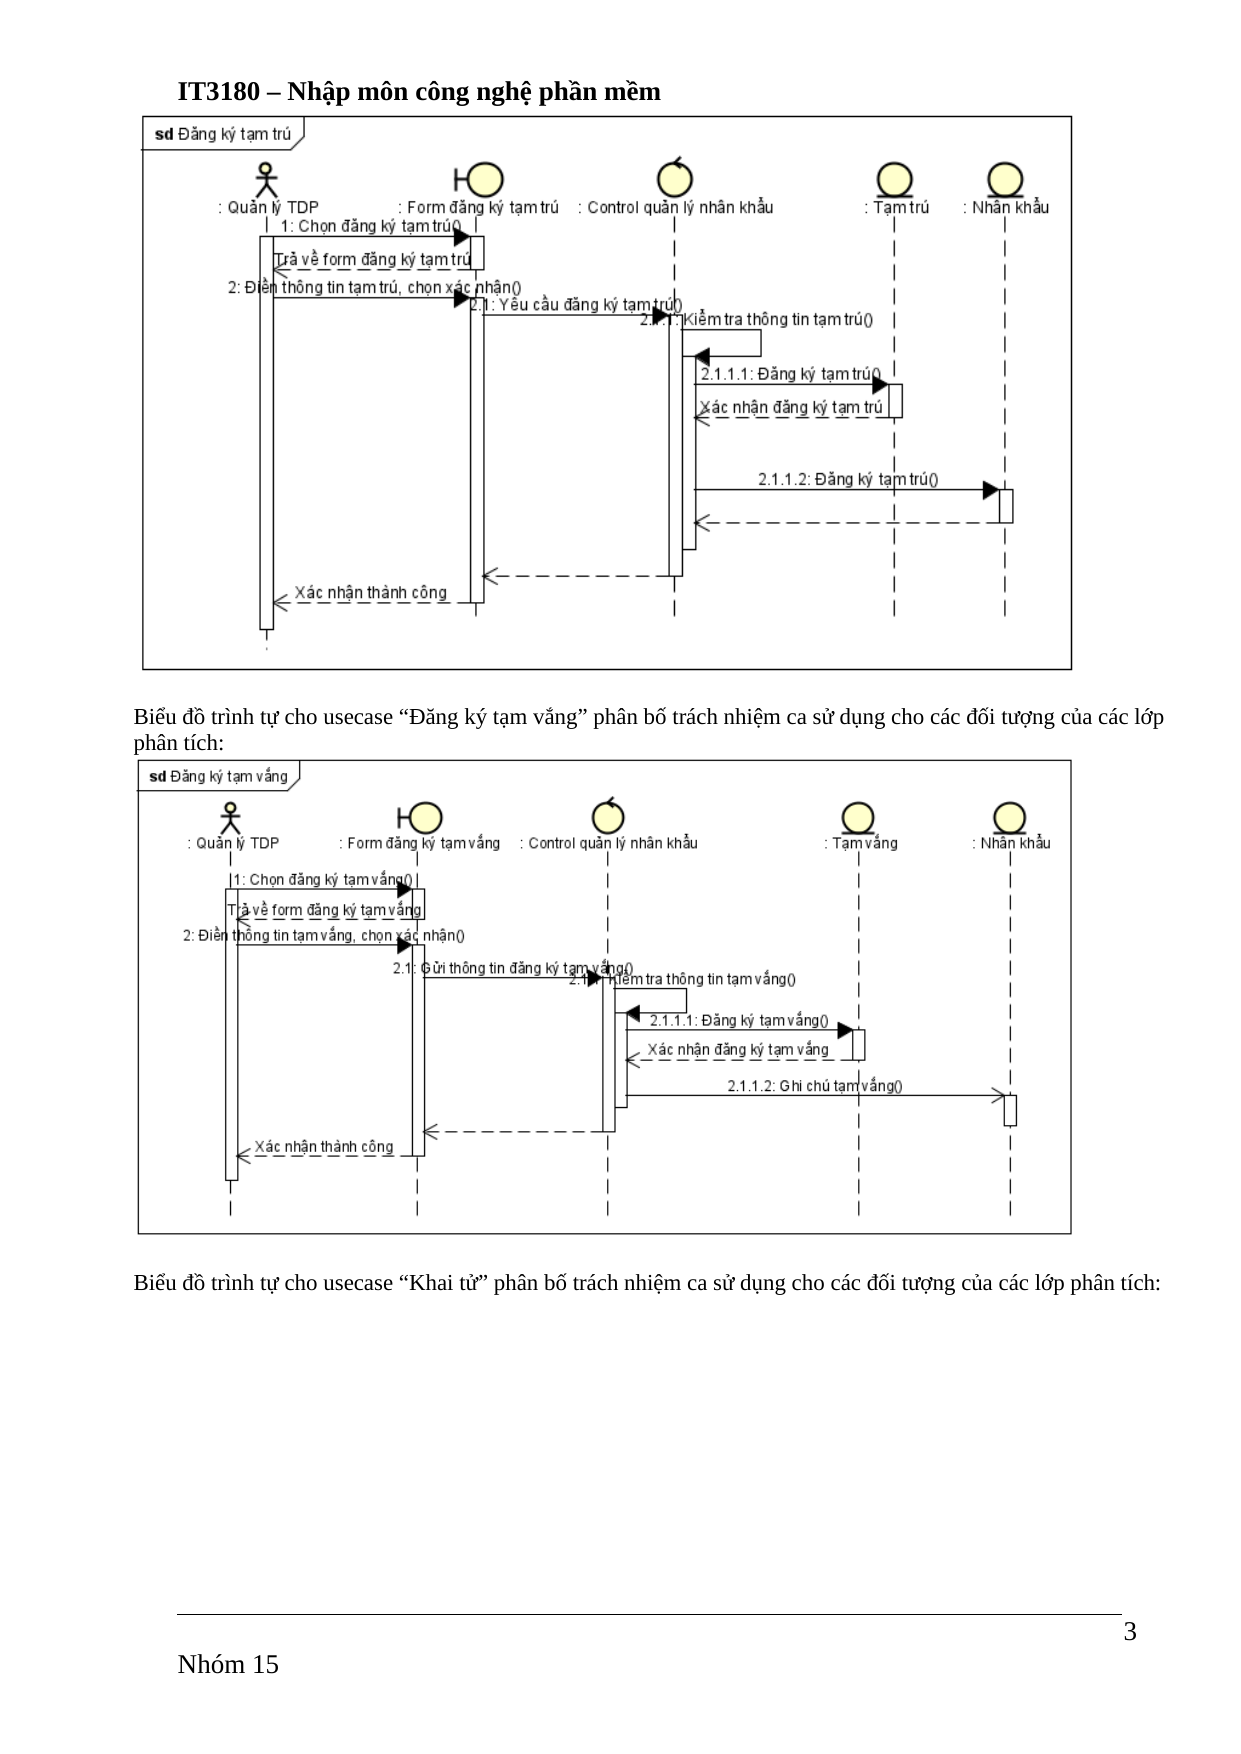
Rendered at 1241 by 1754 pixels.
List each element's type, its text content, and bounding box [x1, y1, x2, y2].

text Biểu đồ trình tự cho usecase “Khai tử” phân bố trách nhiệm ca sử dụng cho các đối tượng của các lớp phân tích: [133, 1269, 1215, 1295]
picture [133, 108, 1079, 677]
text Biểu đồ trình tự cho usecase “Đăng ký tạm vắng” phân bố trách nhiệm ca sử dụng cho các đối tượng của các lớp phân tích: [133, 703, 1215, 756]
picture [133, 755, 1079, 1243]
